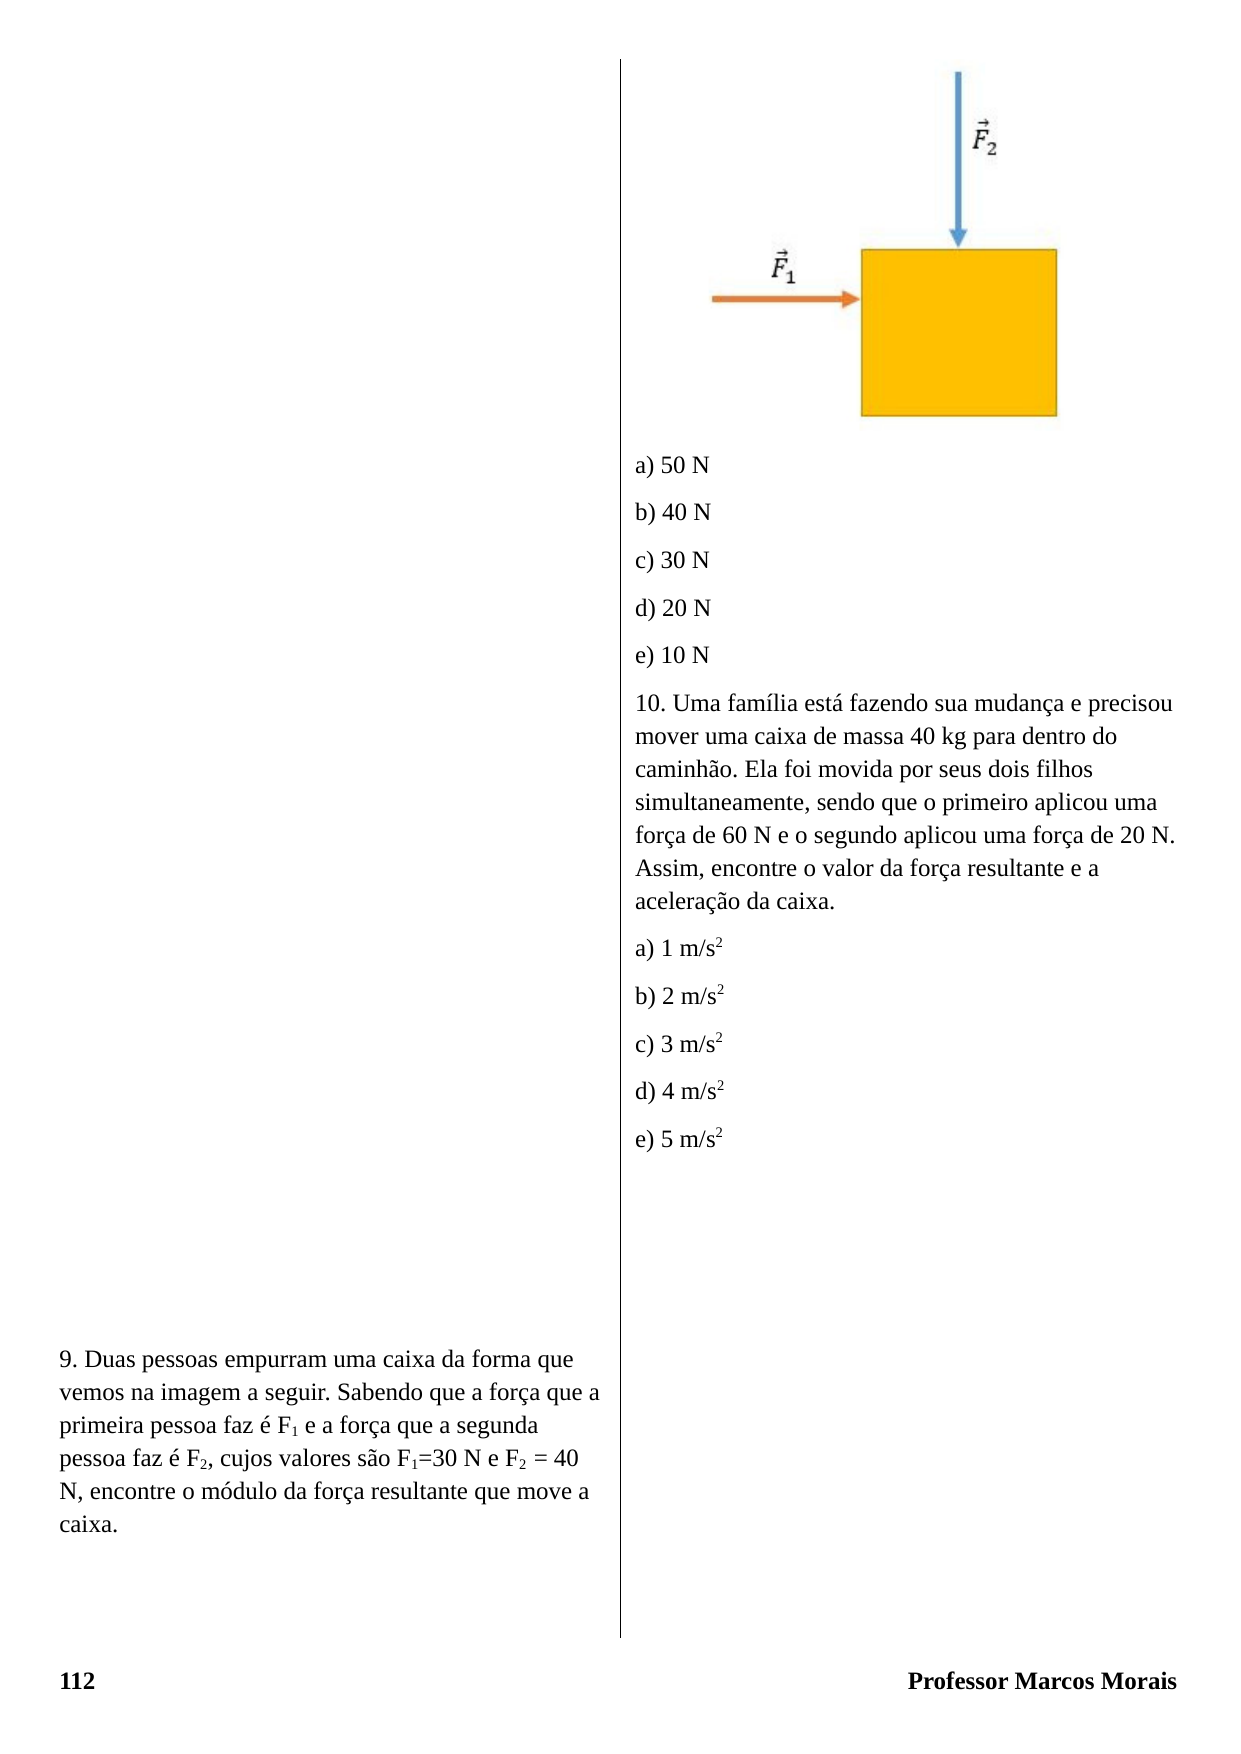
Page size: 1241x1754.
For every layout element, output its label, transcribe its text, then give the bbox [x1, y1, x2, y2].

text 10. Uma família está fazendo sua mudança e precisou mover uma caixa de massa 40 kg para dentro do caminhão. Ela foi movida por seus dois filhos simultaneamente, sendo que o primeiro aplicou uma força de 60 N e o segundo aplicou uma força de 20 N. Assim, encontre o valor da força resultante e a aceleração da caixa. [635, 688, 1181, 915]
text d) 4 m/s2 [635, 1076, 1181, 1105]
text 9. Duas pessoas empurram uma caixa da forma que vemos na imagem a seguir. Sabendo que a força que a primeira pessoa faz é F1 e a força que a segunda pessoa faz é F2, cujos valores são F1=30 N e F2 = 40 N, encontre o módulo da força resultante que move a caixa. [59, 1344, 605, 1538]
text c) 30 N [635, 545, 1181, 574]
text e) 10 N [635, 640, 1181, 669]
picture [634, 59, 1105, 431]
text e) 5 m/s2 [635, 1124, 1181, 1153]
text a) 50 N [635, 450, 1181, 478]
text a) 1 m/s2 [635, 933, 1181, 962]
text b) 40 N [635, 497, 1181, 526]
text b) 2 m/s2 [635, 981, 1181, 1010]
text d) 20 N [635, 593, 1181, 621]
text c) 3 m/s2 [635, 1029, 1181, 1057]
